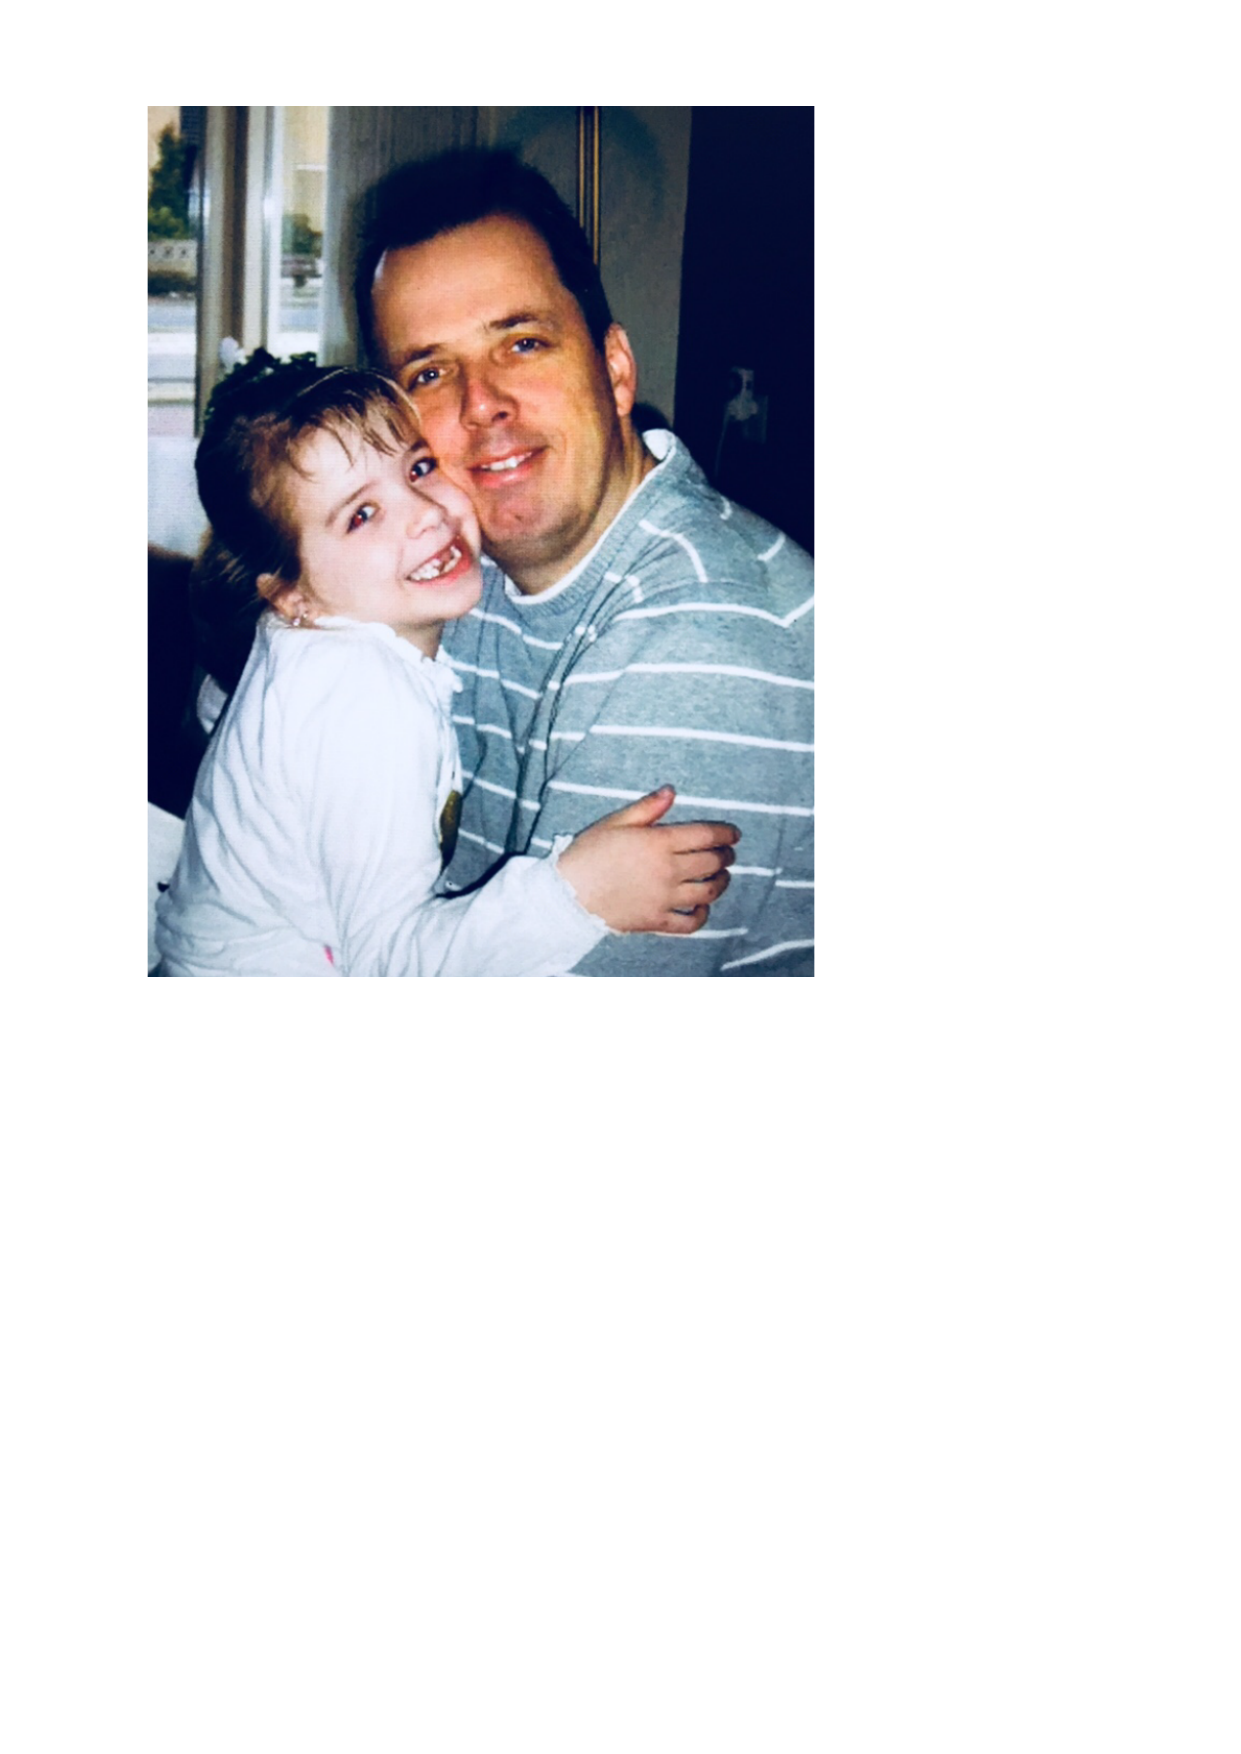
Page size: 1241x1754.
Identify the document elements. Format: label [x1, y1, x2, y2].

picture [147, 106, 815, 977]
